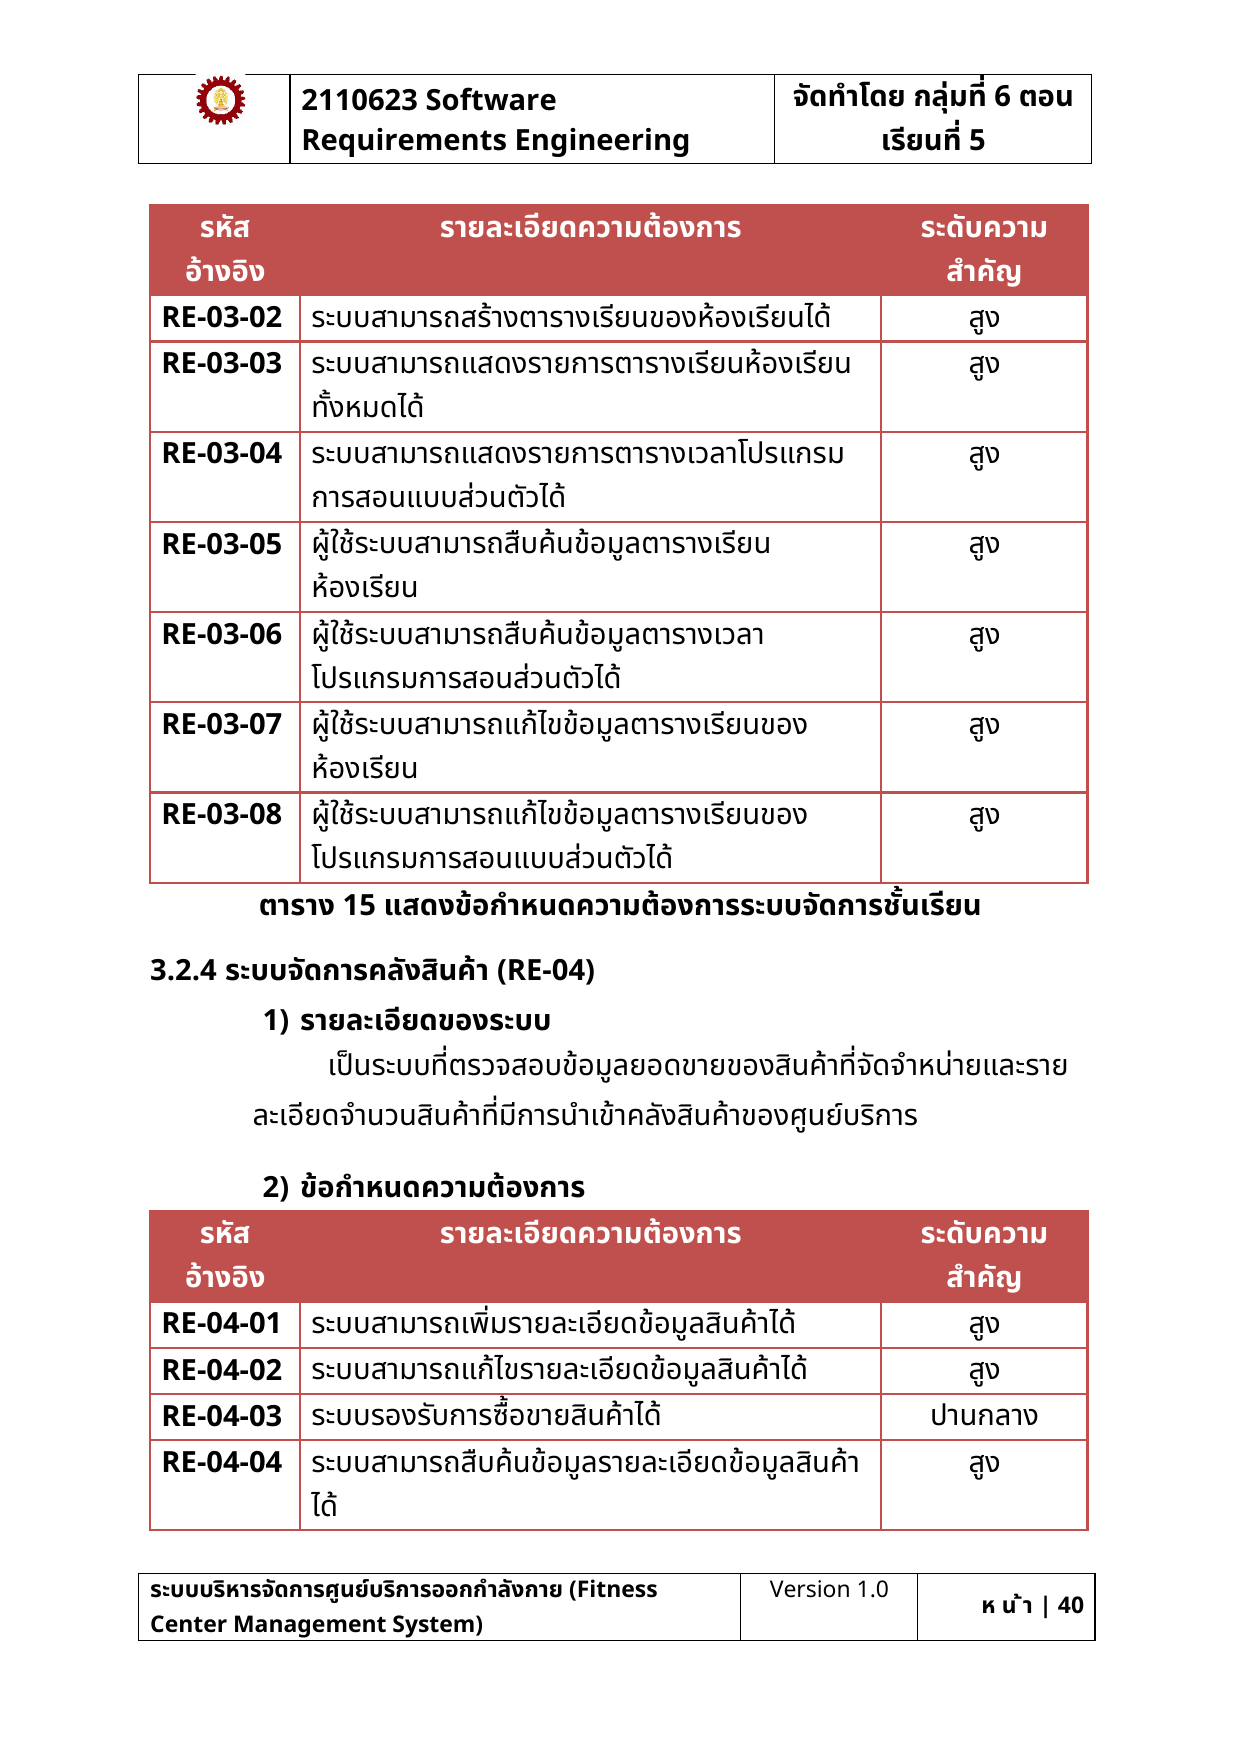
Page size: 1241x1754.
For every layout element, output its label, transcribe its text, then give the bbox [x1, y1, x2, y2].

table_header ระดับความสำคัญ [882, 206, 1086, 294]
list ข้อกำหนดความต้องการ [262, 1166, 1090, 1210]
table_cell RE-03-08 [151, 794, 299, 882]
table_cell RE-03-07 [151, 703, 299, 791]
table_cell RE-04-02 [151, 1349, 299, 1393]
table_cell ระบบรองรับการซื้อขายสินค้าได้ [301, 1395, 880, 1439]
table_header รายละเอียดความต้องการ [301, 1213, 880, 1301]
table_header รหัสอ้างอิง [151, 1213, 299, 1301]
table_cell ระบบสามารถสร้างตารางเรียนของห้องเรียนได้ [301, 296, 880, 340]
table_cell RE-03-03 [151, 343, 299, 431]
table_header รายละเอียดความต้องการ [301, 206, 880, 294]
table_cell สูง [882, 1303, 1086, 1347]
table_cell ผู้ใช้ระบบสามารถสืบค้นข้อมูลตารางเวลาโปรแกรมการสอนส่วนตัวได้ [301, 613, 880, 701]
table_cell สูง [882, 343, 1086, 431]
table_cell RE-04-03 [151, 1395, 299, 1439]
table_cell RE-03-06 [151, 613, 299, 701]
table_cell สูง [882, 296, 1086, 340]
table_cell RE-04-04 [151, 1441, 299, 1529]
table_cell สูง [882, 433, 1086, 521]
table_cell สูง [882, 523, 1086, 611]
list รายละเอียดของระบบ [262, 1000, 1090, 1044]
text เป็นระบบที่ตรวจสอบข้อมูลยอดขายของสินค้าที่จัดจำหน่ายและรายละเอียดจำนวนสินค้าที่มีการนำเข้าคลังสินค้าของศูนย์บริการ [252, 1044, 1090, 1139]
table_cell RE-03-05 [151, 523, 299, 611]
table_cell ปานกลาง [882, 1395, 1086, 1439]
table_cell ผู้ใช้ระบบสามารถสืบค้นข้อมูลตารางเรียนห้องเรียน [301, 523, 880, 611]
table_cell ระบบสามารถสืบค้นข้อมูลรายละเอียดข้อมูลสินค้าได้ [301, 1441, 880, 1529]
subtitle ระบบจัดการคลังสินค้า (RE-04) [150, 949, 1090, 993]
table_cell RE-03-02 [151, 296, 299, 340]
table_cell สูง [882, 613, 1086, 701]
table_cell สูง [882, 1349, 1086, 1393]
table_cell สูง [882, 1441, 1086, 1529]
table_cell สูง [882, 794, 1086, 882]
picture [195, 74, 246, 125]
table_cell ระบบสามารถแสดงรายการตารางเวลาโปรแกรมการสอนแบบส่วนตัวได้ [301, 433, 880, 521]
table_cell สูง [882, 703, 1086, 791]
table_cell ระบบสามารถเพิ่มรายละเอียดข้อมูลสินค้าได้ [301, 1303, 880, 1347]
table_cell RE-03-04 [151, 433, 299, 521]
table_cell ผู้ใช้ระบบสามารถแก้ไขข้อมูลตารางเรียนของห้องเรียน [301, 703, 880, 791]
table_header รหัสอ้างอิง [151, 206, 299, 294]
table_cell RE-04-01 [151, 1303, 299, 1347]
table_header ระดับความสำคัญ [882, 1213, 1086, 1301]
table_cell ผู้ใช้ระบบสามารถแก้ไขข้อมูลตารางเรียนของโปรแกรมการสอนแบบส่วนตัวได้ [301, 794, 880, 882]
table_cell ระบบสามารถแสดงรายการตารางเรียนห้องเรียนทั้งหมดได้ [301, 343, 880, 431]
table_cell ระบบสามารถแก้ไขรายละเอียดข้อมูลสินค้าได้ [301, 1349, 880, 1393]
